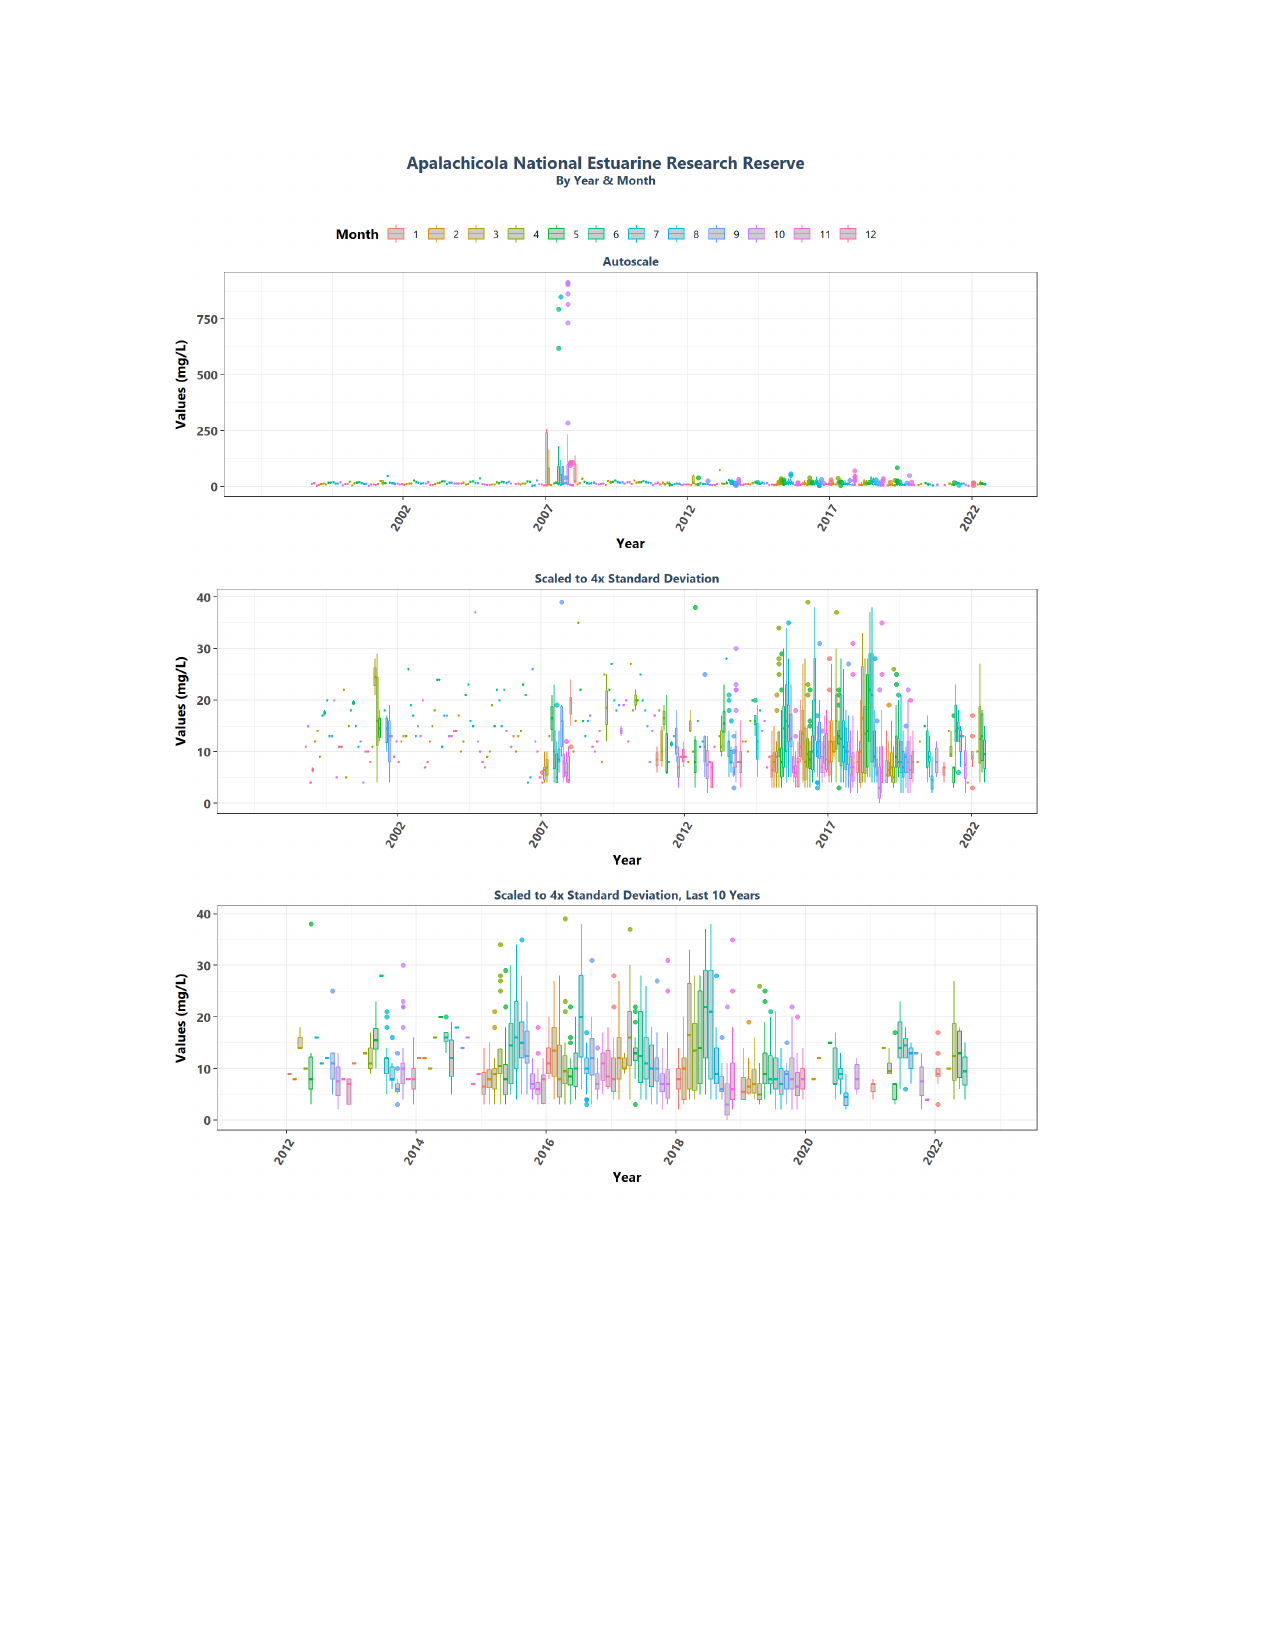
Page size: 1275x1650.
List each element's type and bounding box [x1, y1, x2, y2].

picture [168, 150, 1044, 1200]
